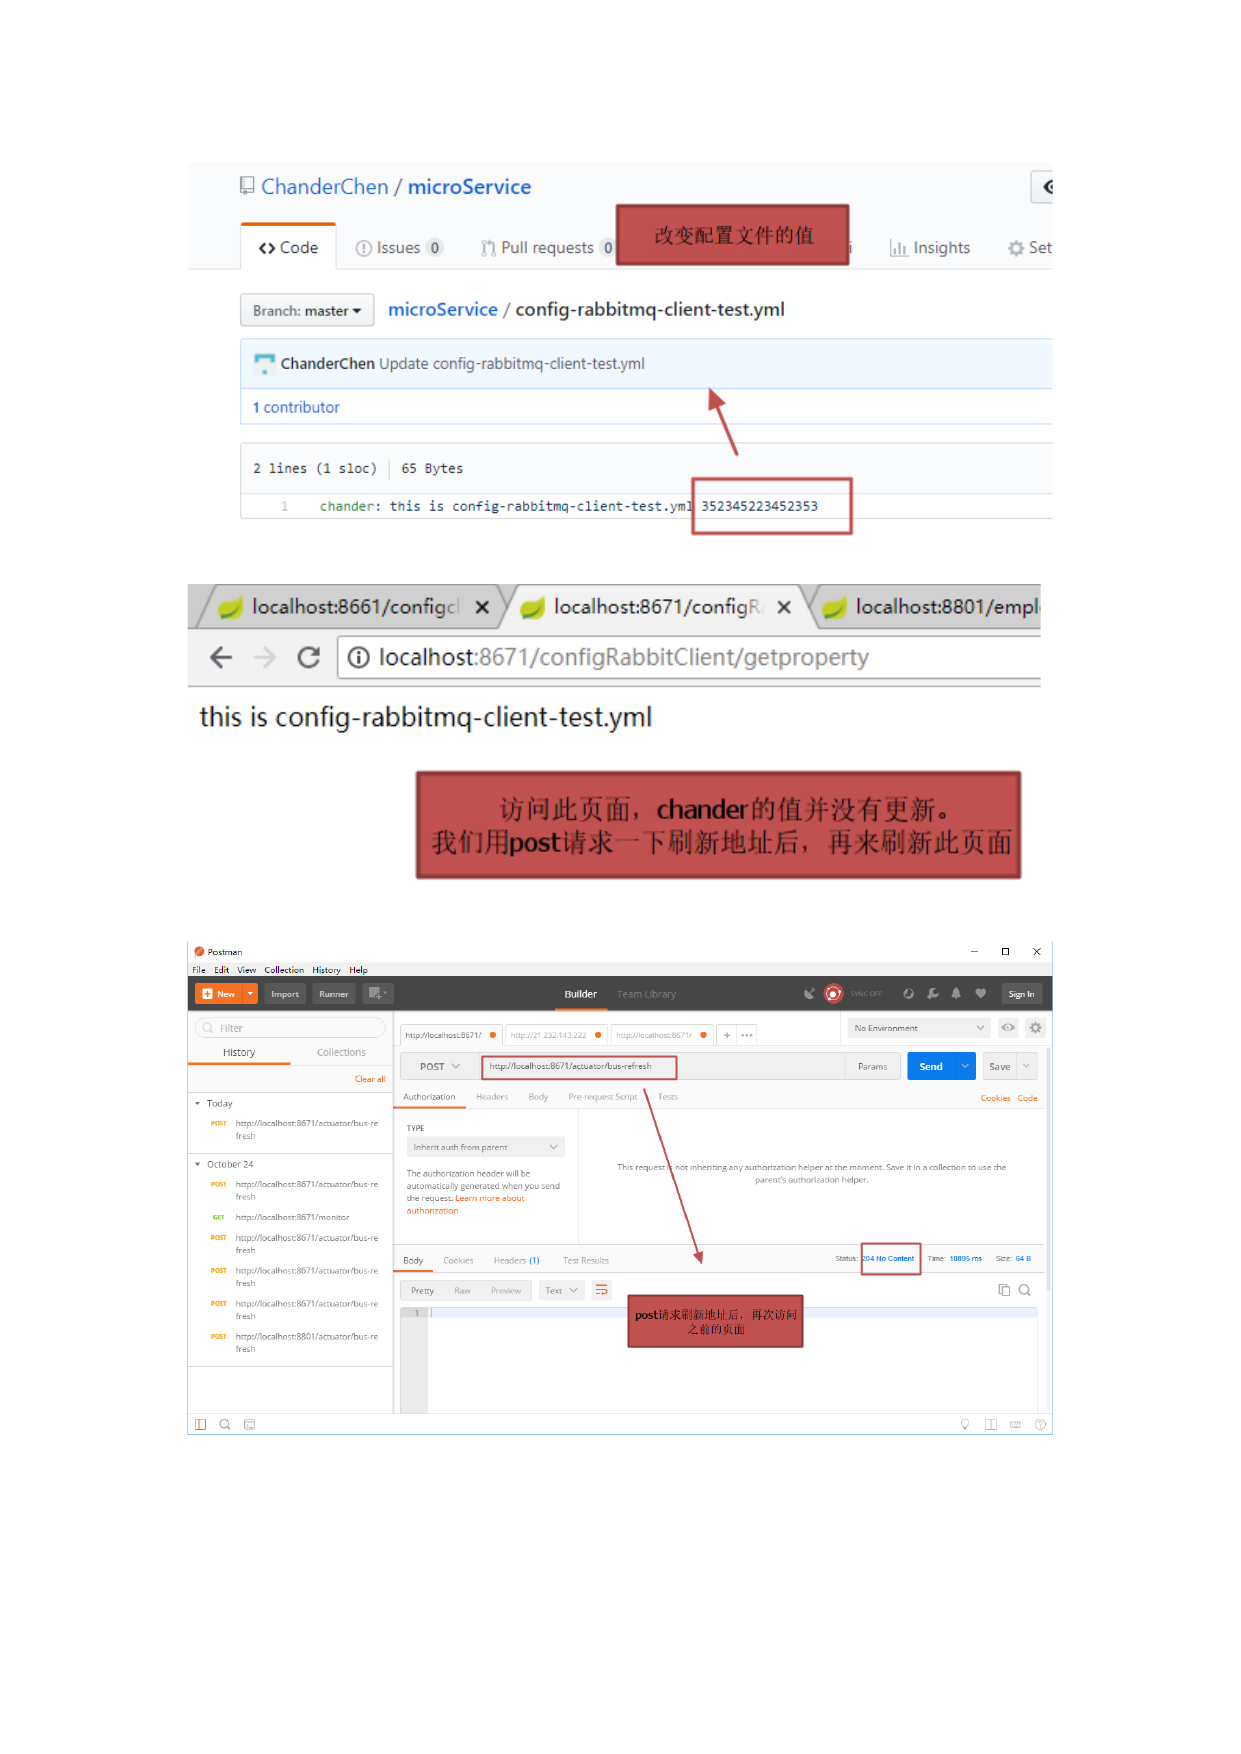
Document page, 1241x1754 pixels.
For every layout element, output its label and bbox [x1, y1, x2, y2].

picture [187, 162, 1053, 570]
picture [187, 942, 1053, 1435]
picture [187, 584, 1041, 913]
